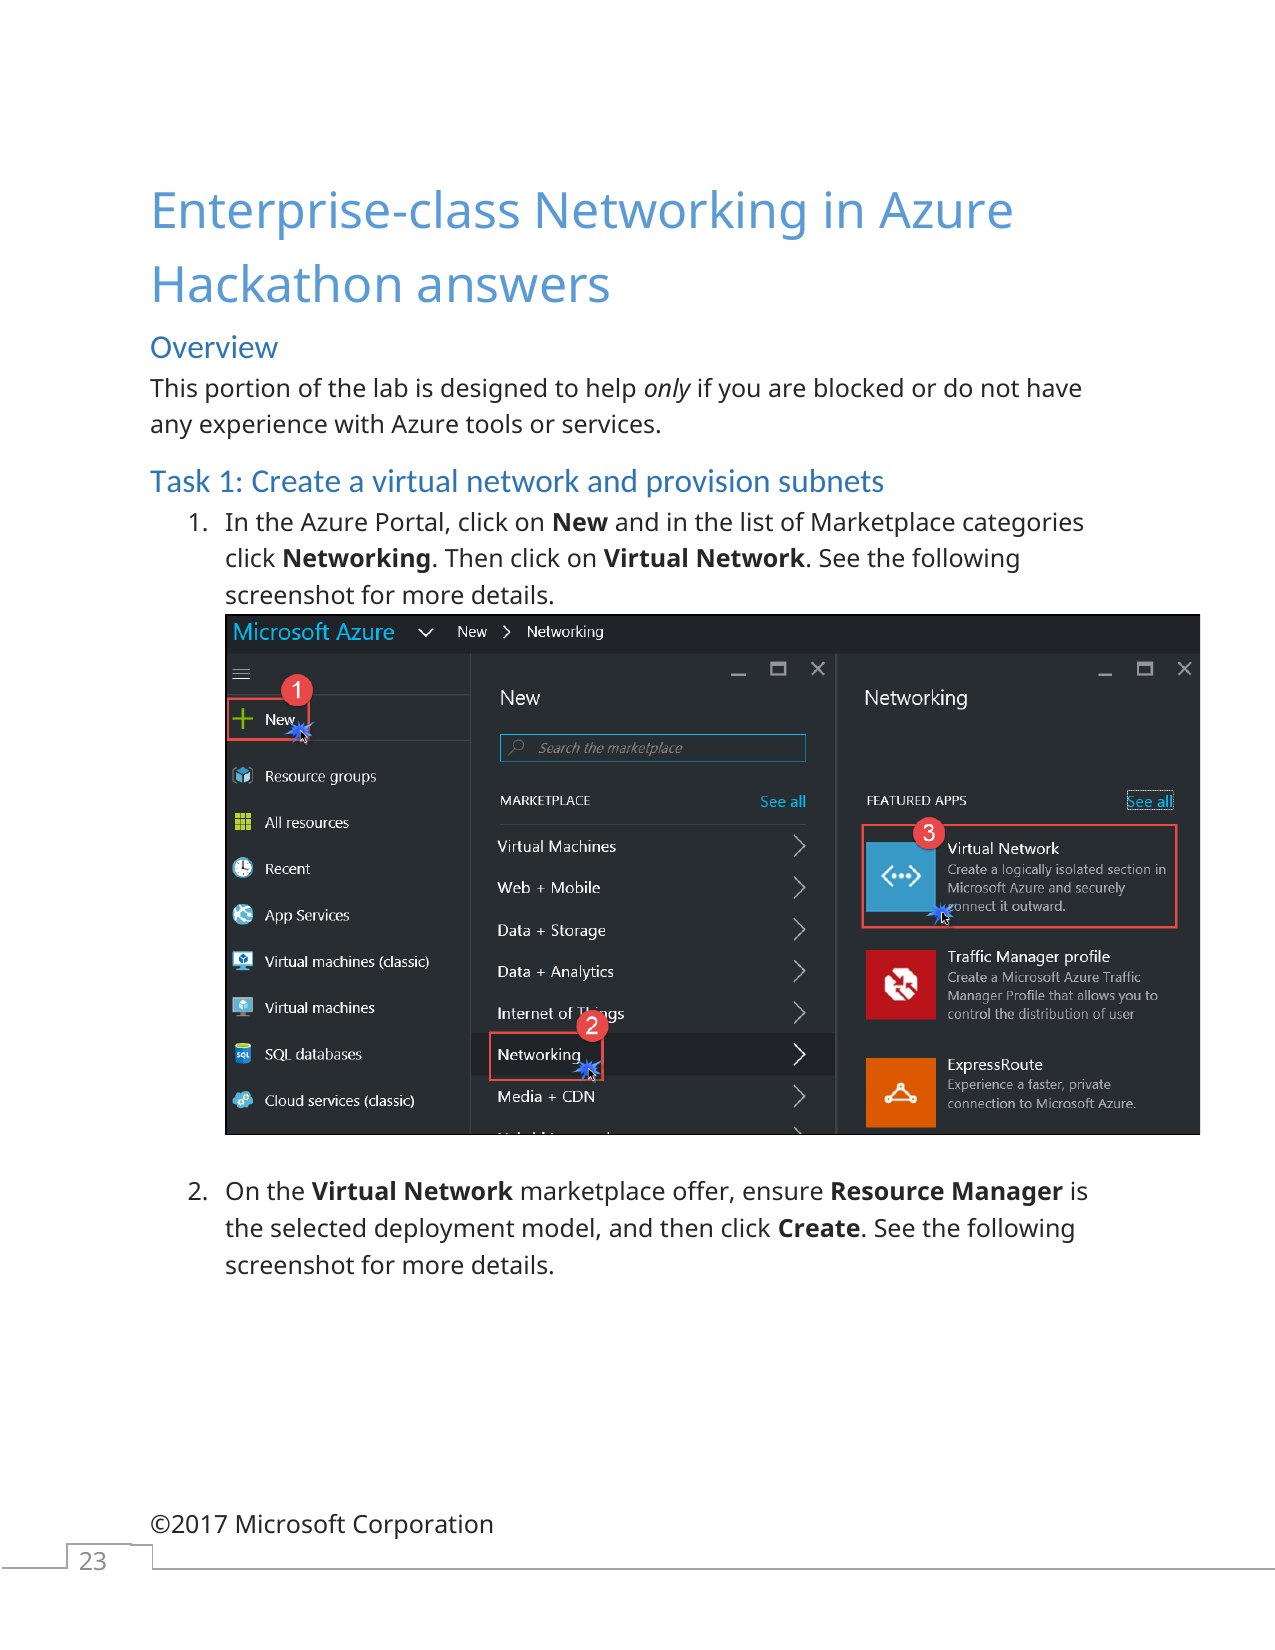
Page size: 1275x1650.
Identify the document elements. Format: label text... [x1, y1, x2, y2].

picture [225, 614, 1200, 1135]
subtitle Task 1: Create a virtual network and provision subnets [150, 460, 1125, 501]
text This portion of the lab is designed to help only if you are blocked or do not have any experience with Azure tools or services. [150, 370, 1125, 441]
list In the Azure Portal, click on New and in the list of Marketplace categories click Networking. Then click on Virtual Network. See the following screenshot for more details. [187, 504, 1125, 612]
subtitle Overview [150, 326, 1125, 367]
subtitle Enterprise-class Networking in Azure Hackathon answers [150, 175, 1125, 317]
list On the Virtual Network marketplace offer, ensure Resource Manager is the selected deployment model, and then click Create. See the following screenshot for more details. [187, 1174, 1125, 1282]
